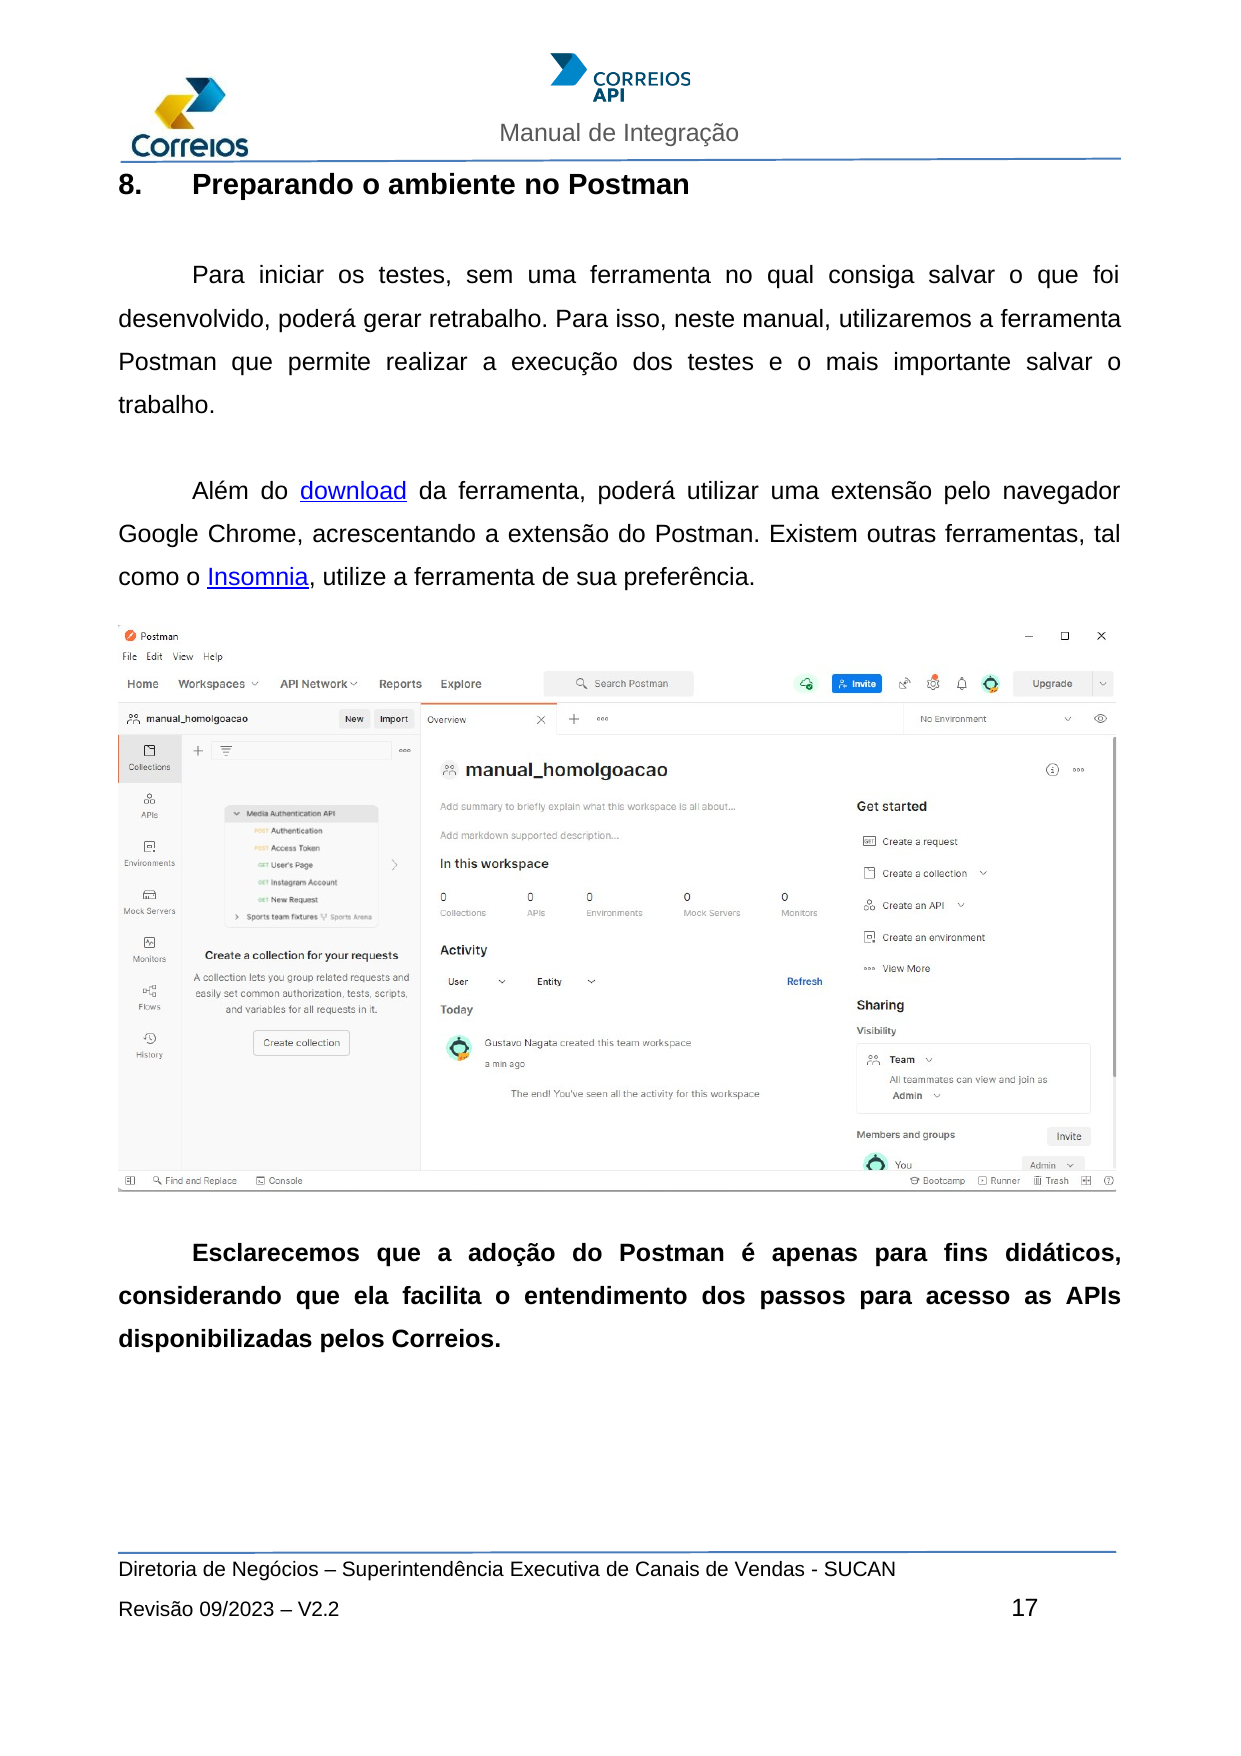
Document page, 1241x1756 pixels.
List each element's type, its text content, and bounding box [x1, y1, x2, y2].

text Para iniciar os testes, sem uma ferramenta no qual consiga salvar o que foi desenvolvido, poderá gerar retrabalho. Para isso, neste manual, utilizaremos a ferramenta Postman que permite realizar a execução dos testes e o mais importante salvar o trabalho. [118, 260, 1122, 418]
picture [128, 69, 250, 158]
text Além do download da ferramenta, poderá utilizar uma extensão pelo navegador Google Chrome, acrescentando a extensão do Postman. Existem outras ferramentas, tal como o Insomnia, utilize a ferramenta de sua preferência. [118, 476, 1122, 591]
subtitle Esclarecemos que a adoção do Postman é apenas para fins didáticos, considerando que ela facilita o entendimento dos passos para acesso as APIs disponibilizadas pelos Correios. [118, 1238, 1123, 1353]
picture [118, 625, 1117, 1192]
subtitle Preparando o ambiente no Postman [118, 167, 1144, 201]
picture [550, 53, 691, 102]
